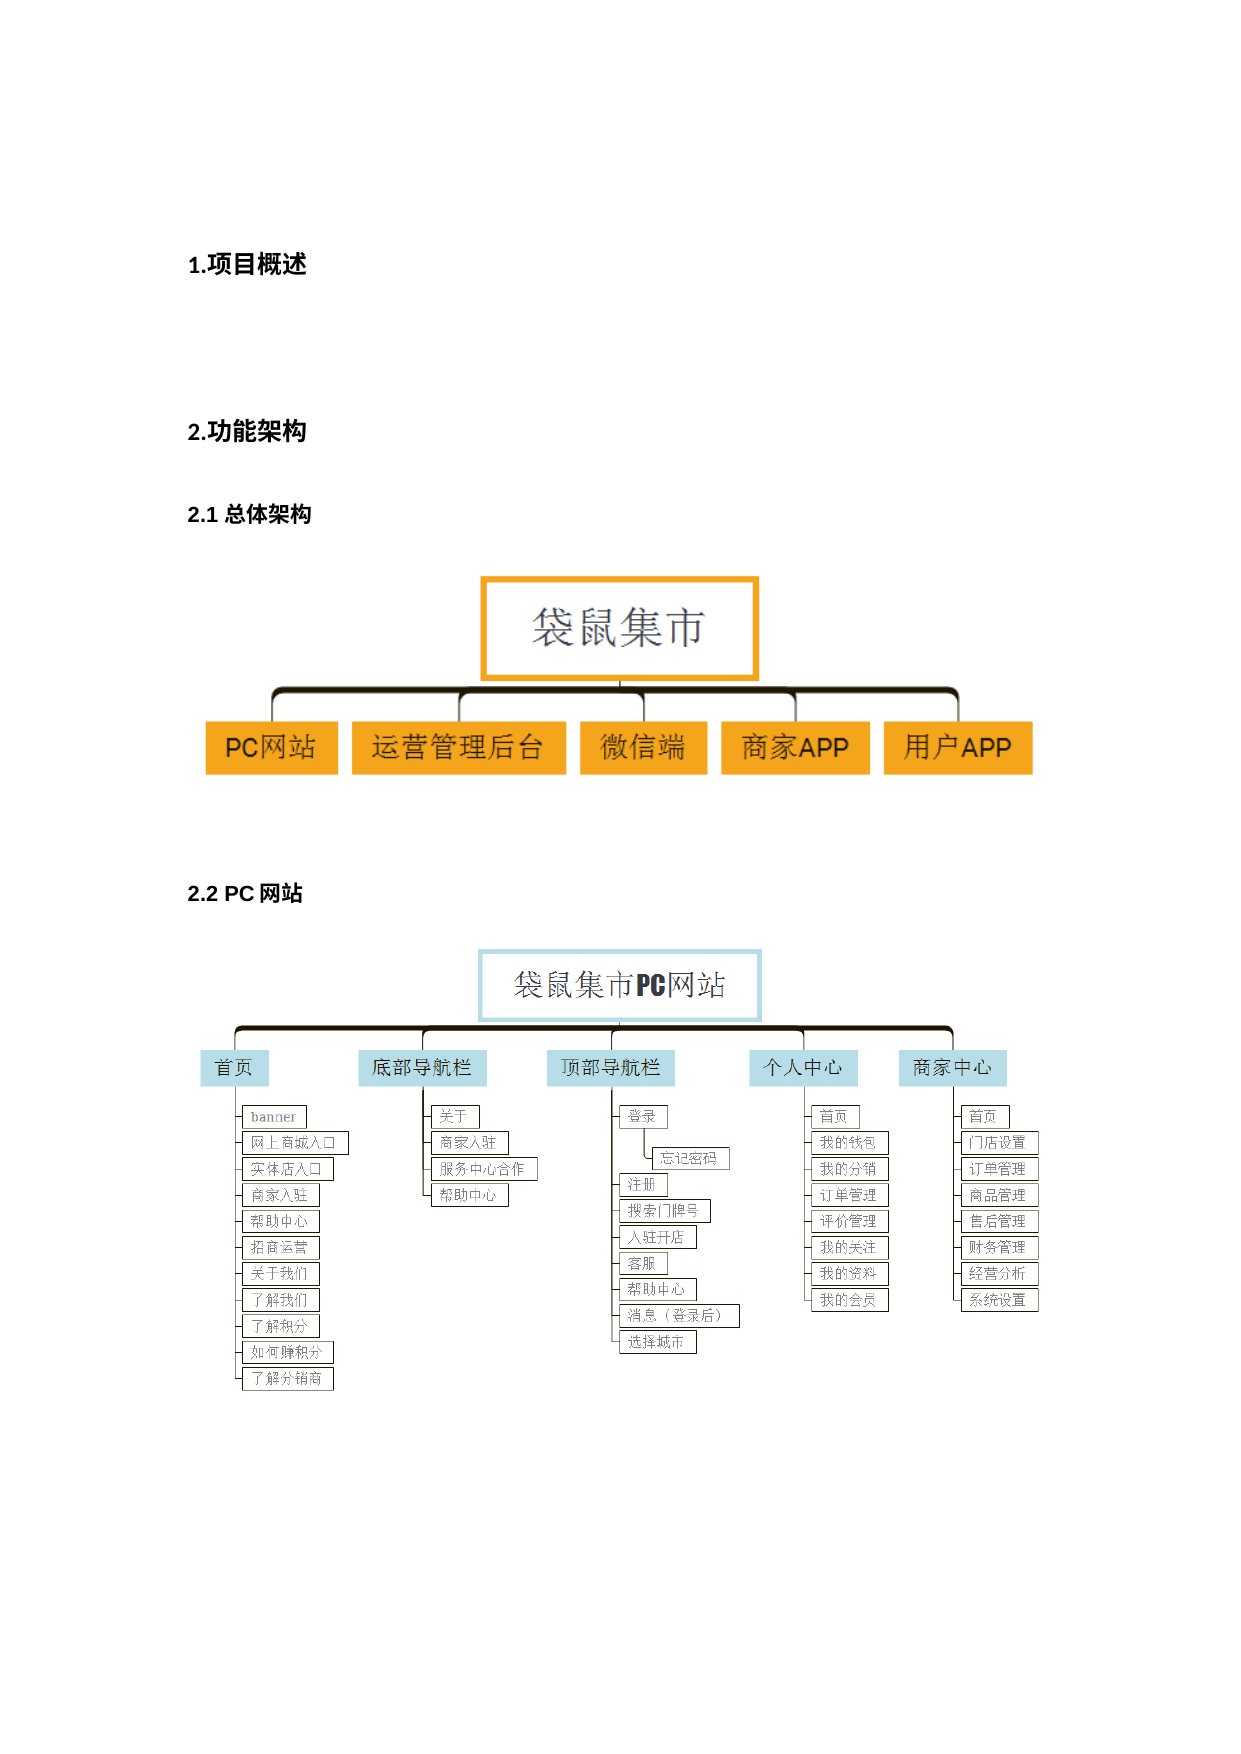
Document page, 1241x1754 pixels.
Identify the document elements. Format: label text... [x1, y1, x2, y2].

subtitle 2.1 总体架构 [187, 497, 1053, 529]
picture [187, 935, 1052, 1404]
subtitle 2.2 PC网站 [187, 876, 1053, 908]
picture [187, 556, 1053, 795]
subtitle 1.项目概述 [187, 230, 1053, 295]
subtitle 功能架构 [187, 397, 1053, 462]
